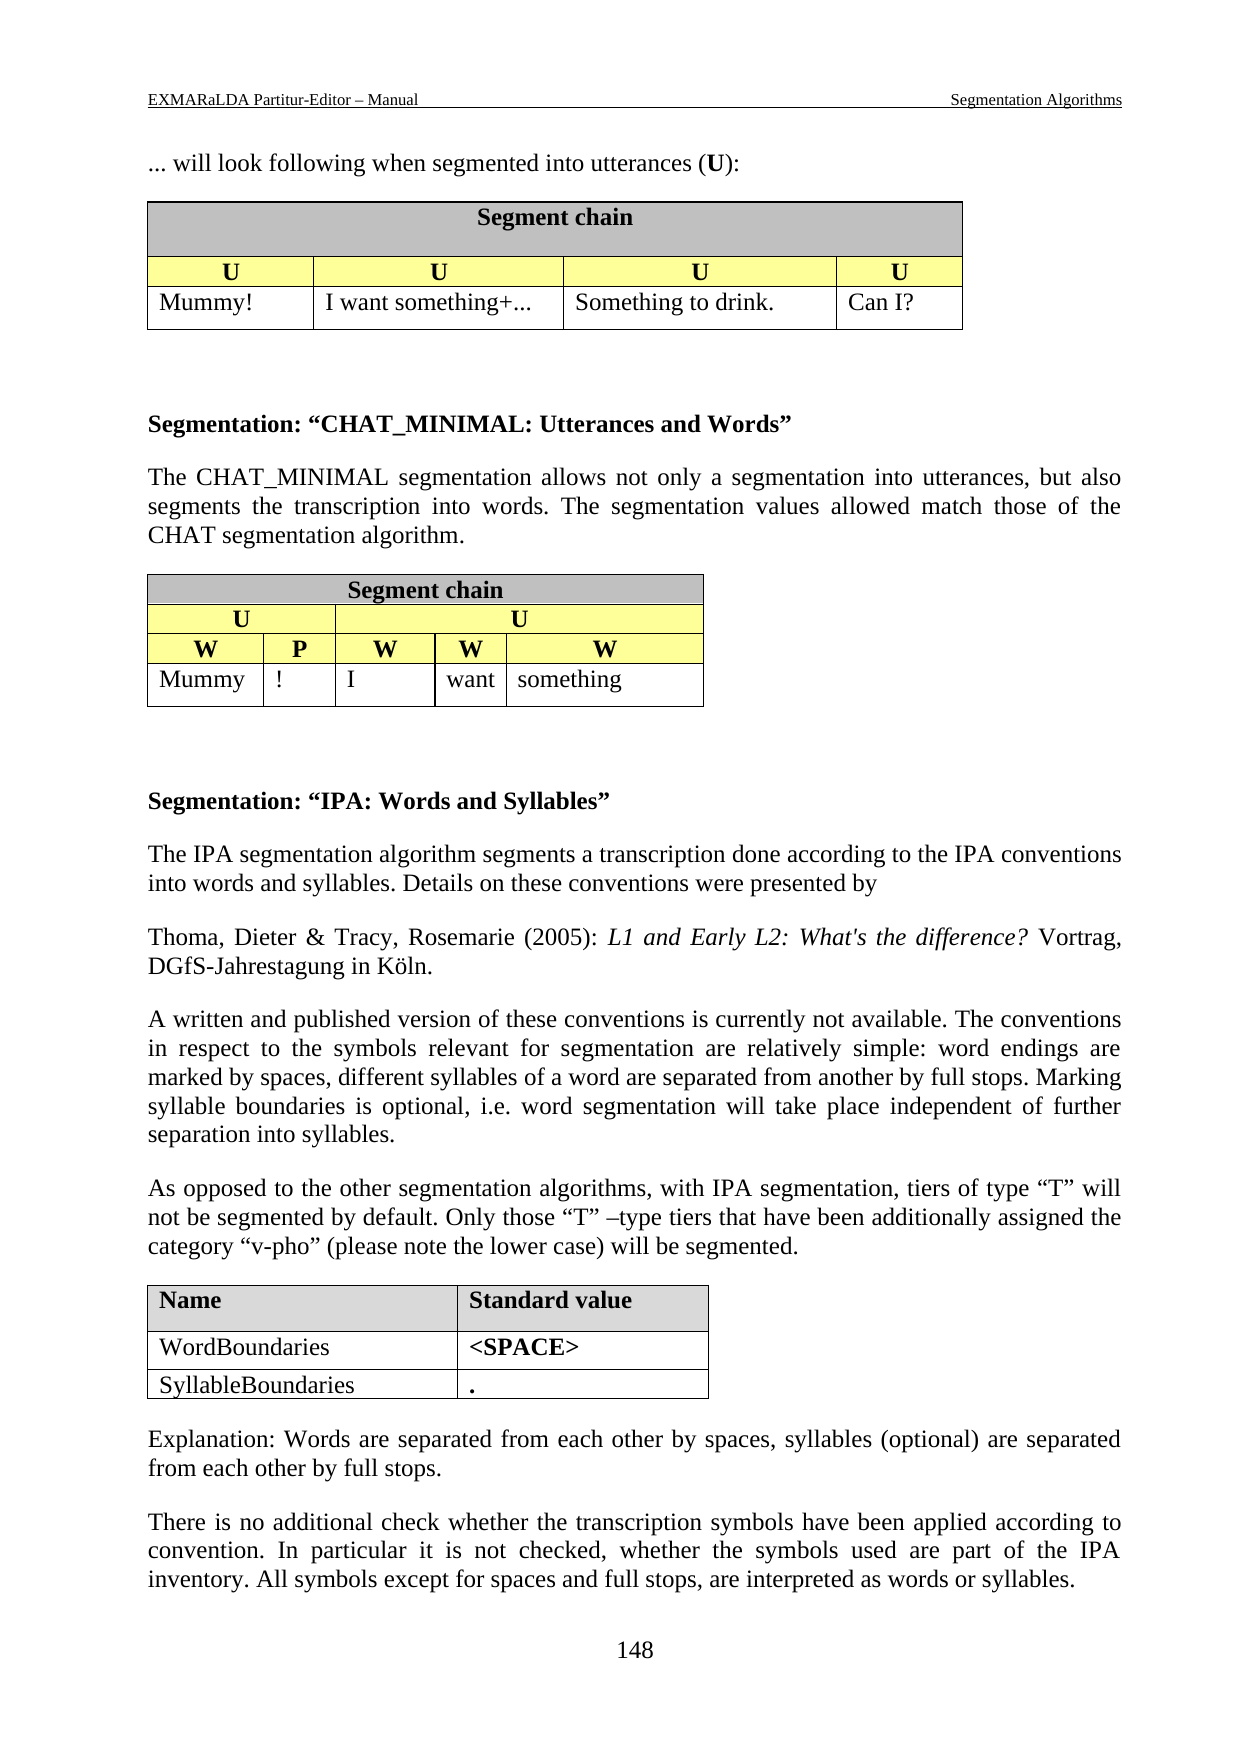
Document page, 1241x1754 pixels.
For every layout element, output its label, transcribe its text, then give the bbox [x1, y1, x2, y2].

table_cell Something to drink. [564, 287, 836, 329]
subtitle Segmentation: “CHAT_MINIMAL: Utterances and Words” [148, 409, 1122, 437]
table_cell W [507, 634, 703, 663]
text A written and published version of these conventions is currently not available. The conventions in respect to the symbols relevant for segmentation are relatively simple: word endings are marked by spaces, different syllables of a word are separated from another by full stops. Marking syllable boundaries is optional, i.e. word segmentation will take place independent of further separation into syllables. [148, 1004, 1122, 1148]
table_cell . [458, 1370, 708, 1398]
table_cell something [507, 664, 703, 706]
table_cell want [436, 664, 506, 706]
table_cell U [148, 605, 335, 633]
text Explanation: Words are separated from each other by spaces, syllables (optional) are separated from each other by full stops. [148, 1424, 1122, 1482]
table_cell I [336, 664, 434, 706]
table_cell I want something+... [314, 287, 563, 329]
text There is no additional check whether the transcription symbols have been applied according to convention. In particular it is not checked, whether the symbols used are part of the IPA inventory. All symbols except for spaces and full stops, are interpreted as words or syllables. [148, 1507, 1122, 1593]
table_header Segment chain [148, 203, 962, 256]
table_cell U [336, 605, 703, 633]
table_cell U [148, 257, 313, 286]
text The CHAT_MINIMAL segmentation allows not only a segmentation into utterances, but also segments the transcription into words. The segmentation values allowed match those of the CHAT segmentation algorithm. [148, 462, 1122, 549]
table_header Segment chain [148, 575, 703, 603]
table_cell W [336, 634, 434, 663]
subtitle Segmentation: “IPA: Words and Syllables” [148, 786, 1122, 814]
table_cell Can I? [837, 287, 962, 329]
table_header Standard value [458, 1286, 708, 1331]
text ... will look following when segmented into utterances (U): [148, 148, 1122, 176]
table_cell SyllableBoundaries [148, 1370, 457, 1398]
table_cell W [148, 634, 263, 663]
table_cell ! [264, 664, 335, 706]
table_cell U [314, 257, 563, 286]
table_cell <SPACE> [458, 1332, 708, 1369]
text As opposed to the other segmentation algorithms, with IPA segmentation, tiers of type “T” will not be segmented by default. Only those “T” –type tiers that have been additionally assigned the category “v-pho” (please note the lower case) will be segmented. [148, 1173, 1122, 1259]
table_cell W [436, 634, 506, 663]
table_cell U [837, 257, 962, 286]
table_cell WordBoundaries [148, 1332, 457, 1369]
table_cell Mummy [148, 664, 263, 706]
table_cell Mummy! [148, 287, 313, 329]
table_header Name [148, 1286, 457, 1331]
table_cell U [564, 257, 836, 286]
table_cell P [264, 634, 335, 663]
text The IPA segmentation algorithm segments a transcription done according to the IPA conventions into words and syllables. Details on these conventions were presented by [148, 839, 1122, 897]
text Thoma, Dieter & Tracy, Rosemarie (2005): L1 and Early L2: What's the difference? Vortrag, DGfS-Jahrestagung in Köln. [148, 922, 1122, 979]
